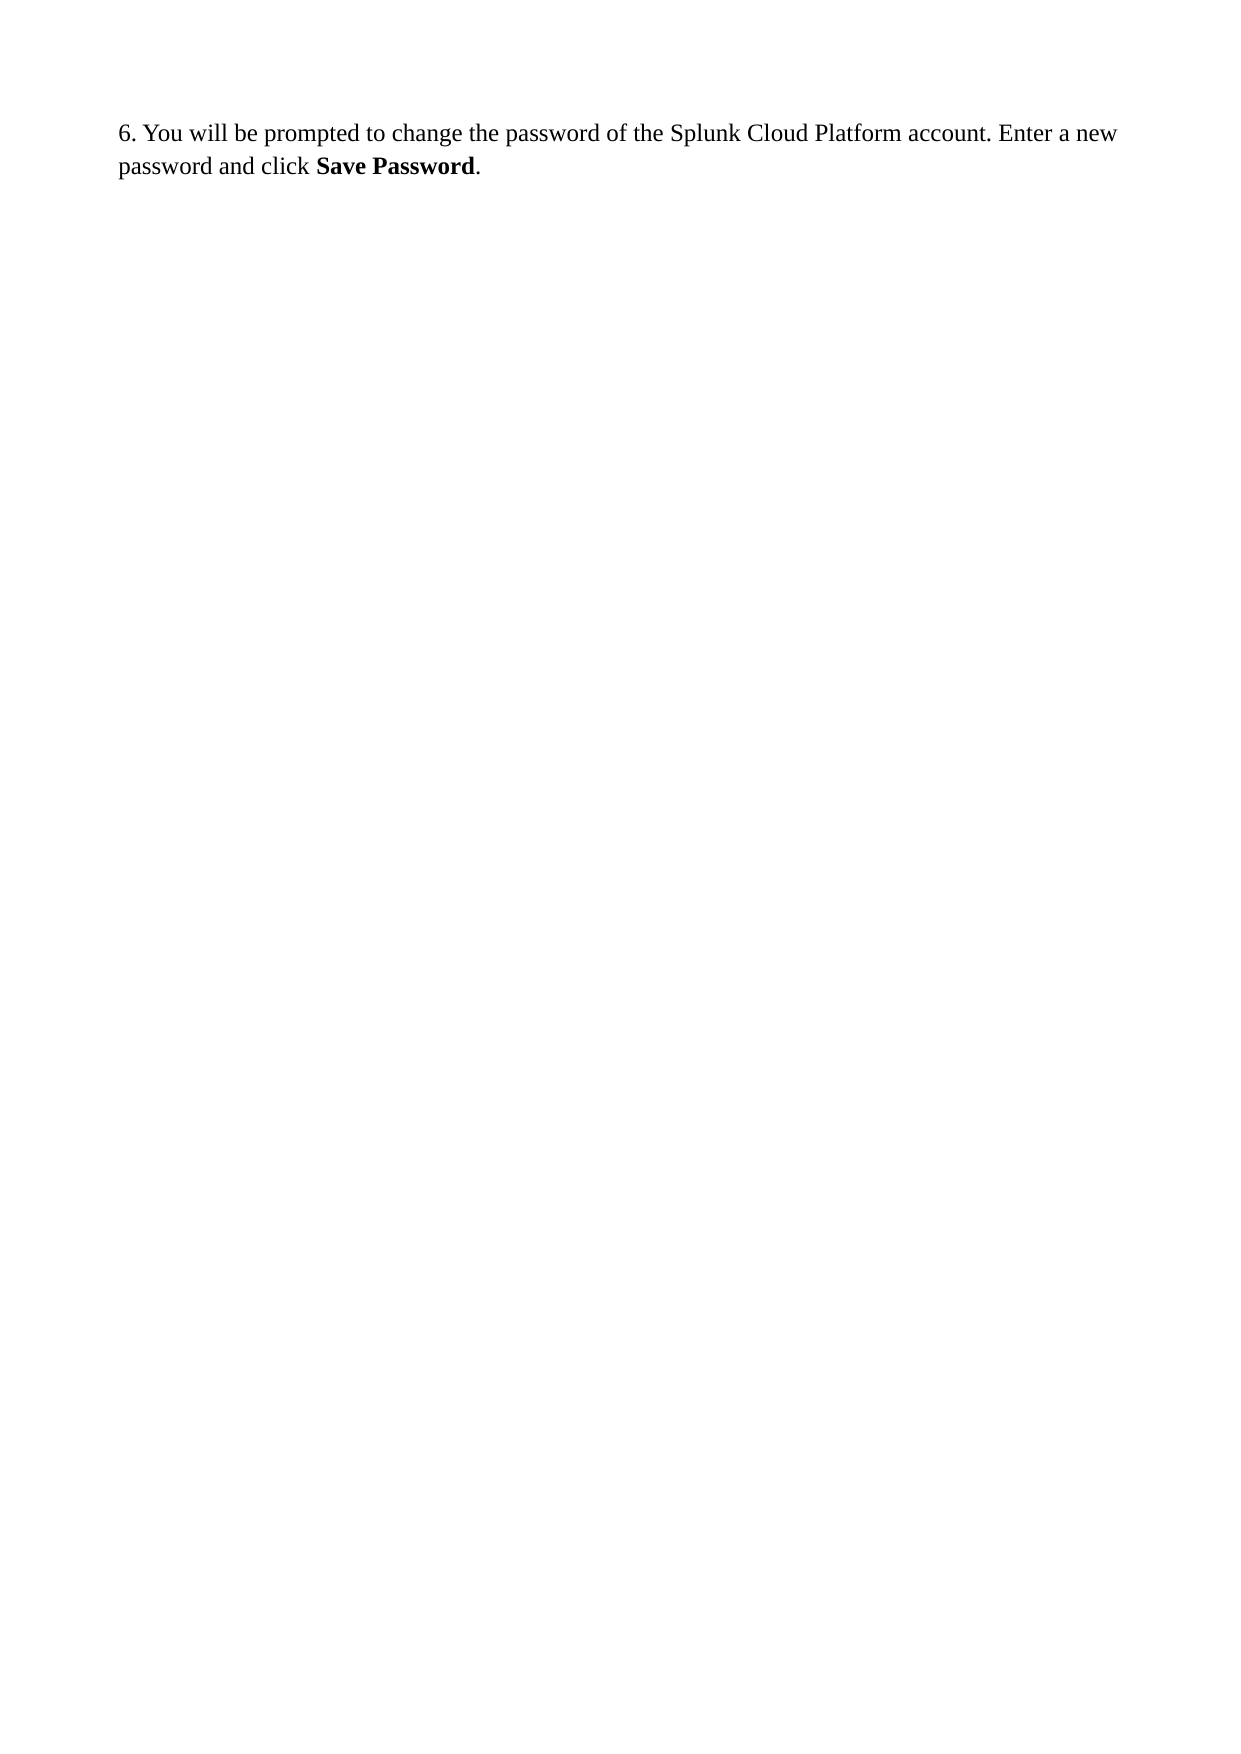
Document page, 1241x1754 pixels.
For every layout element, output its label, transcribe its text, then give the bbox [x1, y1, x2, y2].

text 6. You will be prompted to change the password of the Splunk Cloud Platform account. Enter a new password and click Save Password. [118, 118, 1122, 180]
